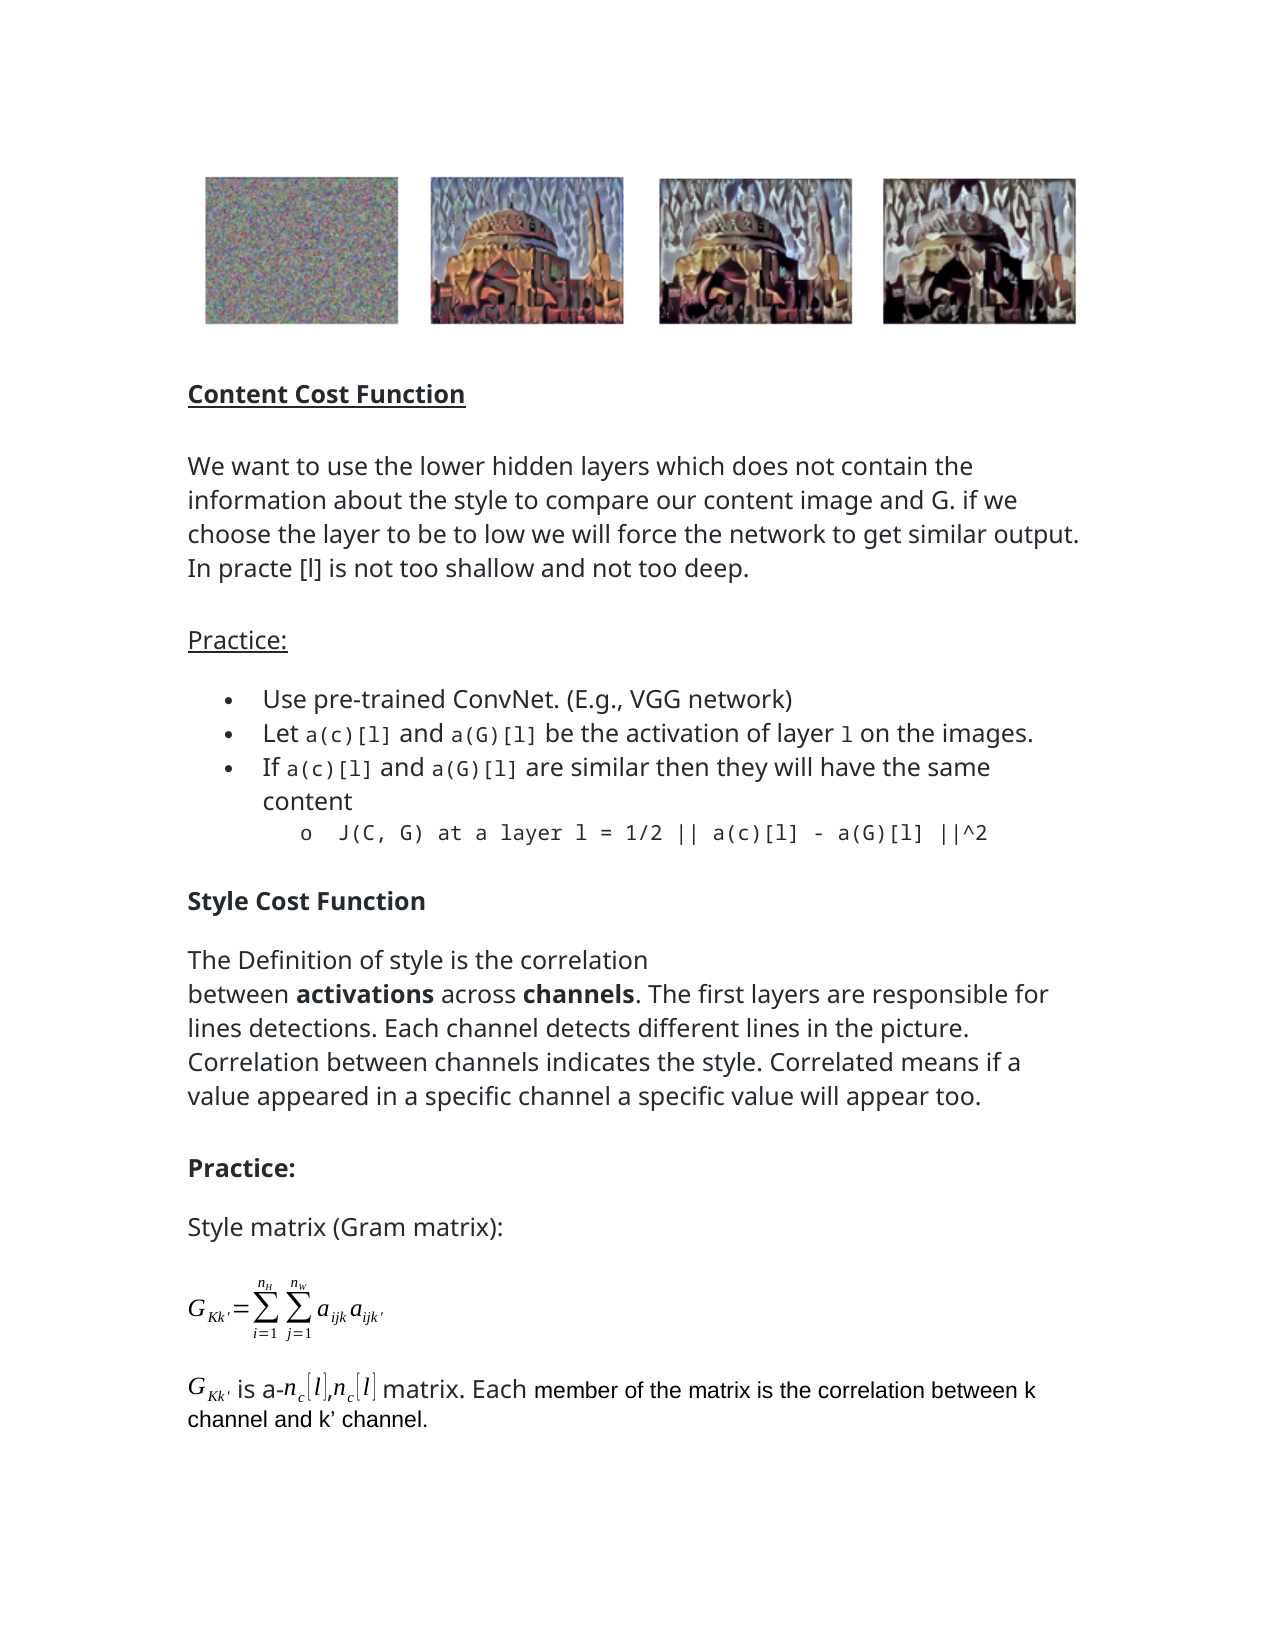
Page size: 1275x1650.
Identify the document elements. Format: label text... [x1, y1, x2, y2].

list If a(c)[l] and a(G)[l] are similar then they will have the same content [225, 749, 1087, 818]
list J(C, G) at a layer l = 1/2 || a(c)[l] - a(G)[l] ||^2 [300, 818, 1087, 846]
text The Definition of style is the correlation between activations across channels. The first layers are responsible for lines detections. Each channel detects different lines in the picture. Correlation between channels indicates the style. Correlated means if a value appeared in a specific channel a specific value will appear too. [187, 943, 1087, 1113]
text Practice: [187, 1151, 1087, 1185]
text Content Cost Function [187, 377, 1087, 411]
text We want to use the lower hidden layers which does not contain the information about the style to compare our content image and G. if we choose the layer to be to low we will force the network to get similar output. In practe [l] is not too shallow and not too deep. [187, 449, 1087, 585]
text Style Cost Function [187, 884, 1087, 918]
picture [187, 150, 1087, 340]
text is a-, matrix. Each member of the matrix is the correlation between k channel and k’ channel. [187, 1372, 1087, 1432]
text Practice: [187, 622, 1087, 656]
text Style matrix (Gram matrix): [187, 1210, 1087, 1244]
list Let a(c)[l] and a(G)[l] be the activation of layer l on the images. [225, 716, 1087, 749]
list Use pre-trained ConvNet. (E.g., VGG network) [225, 681, 1087, 716]
